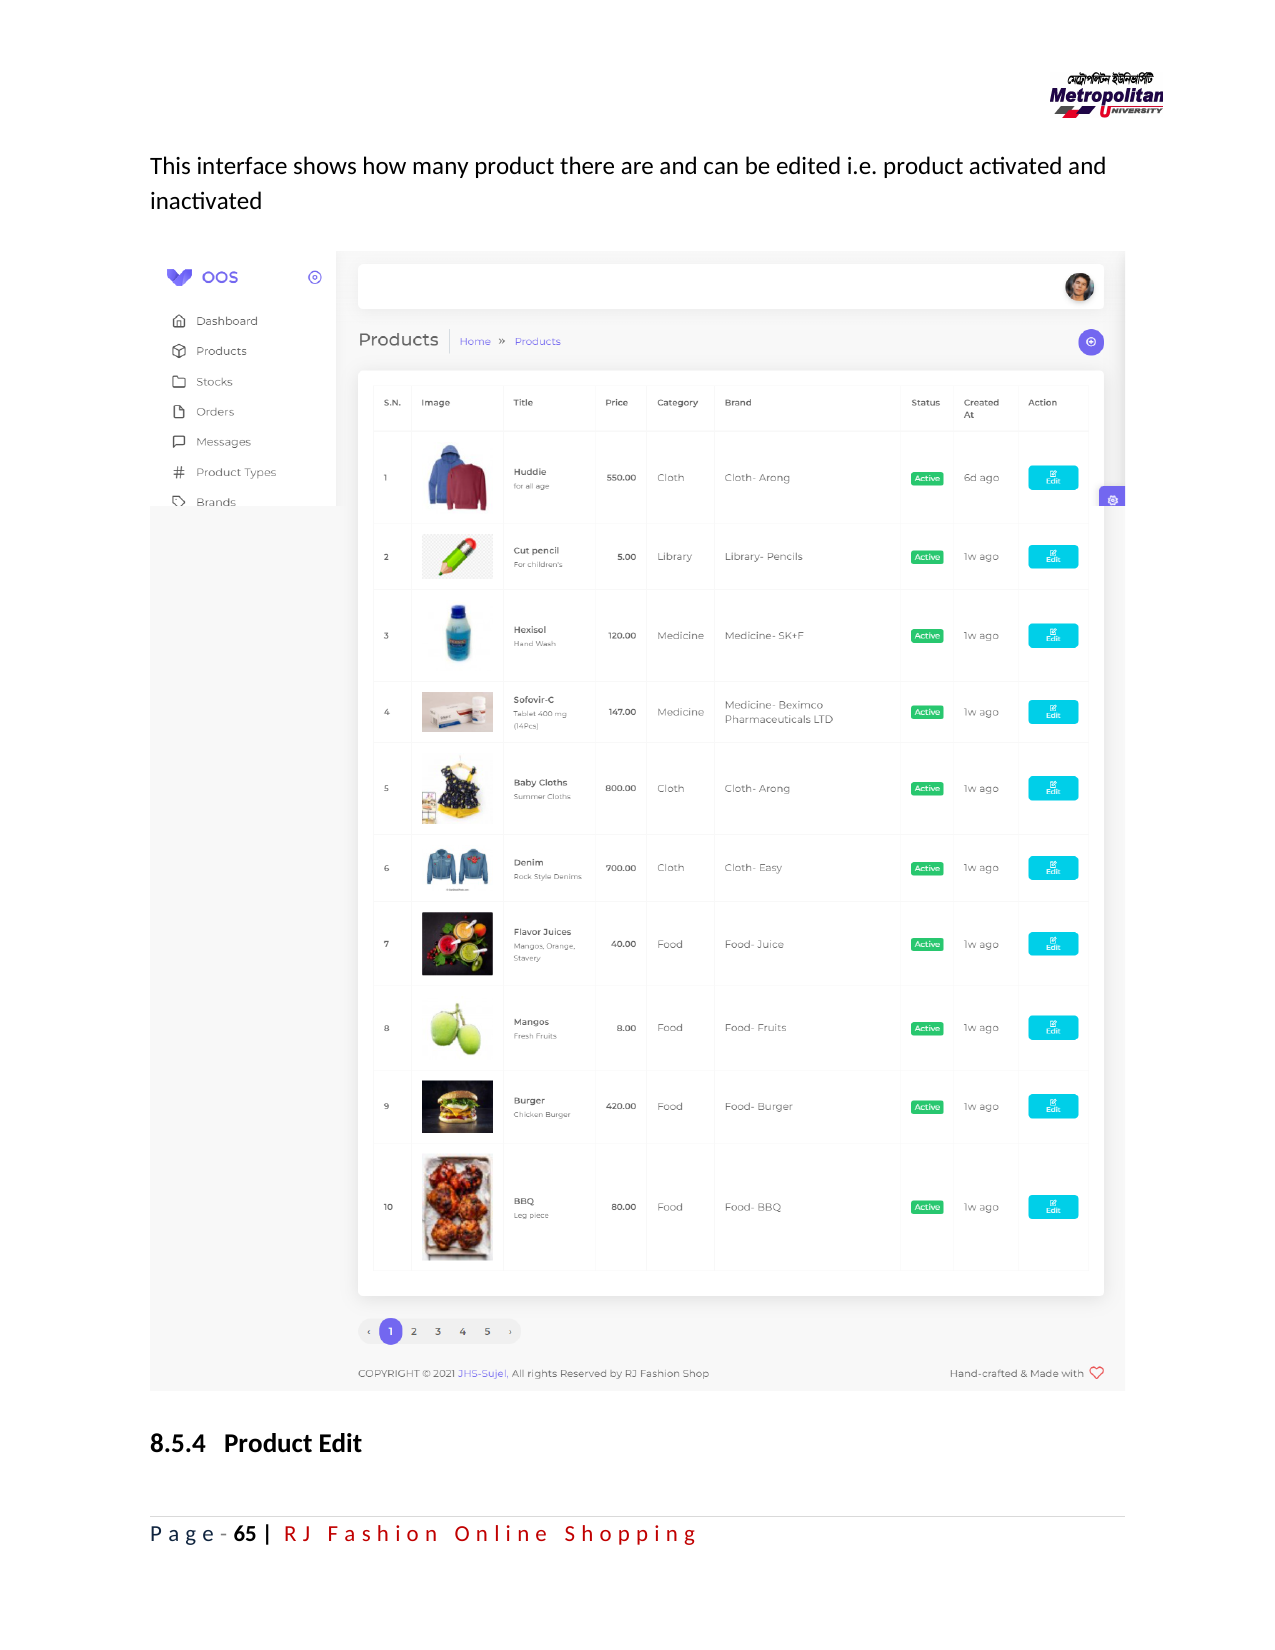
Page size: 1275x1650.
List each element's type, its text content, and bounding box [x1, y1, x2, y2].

picture [1050, 72, 1163, 118]
text This interface shows how many product there are and can be edited i.e. product activated and inactivated [150, 150, 1125, 216]
text 8.5.4 Product Edit [150, 1426, 1125, 1459]
picture [150, 251, 1125, 1391]
